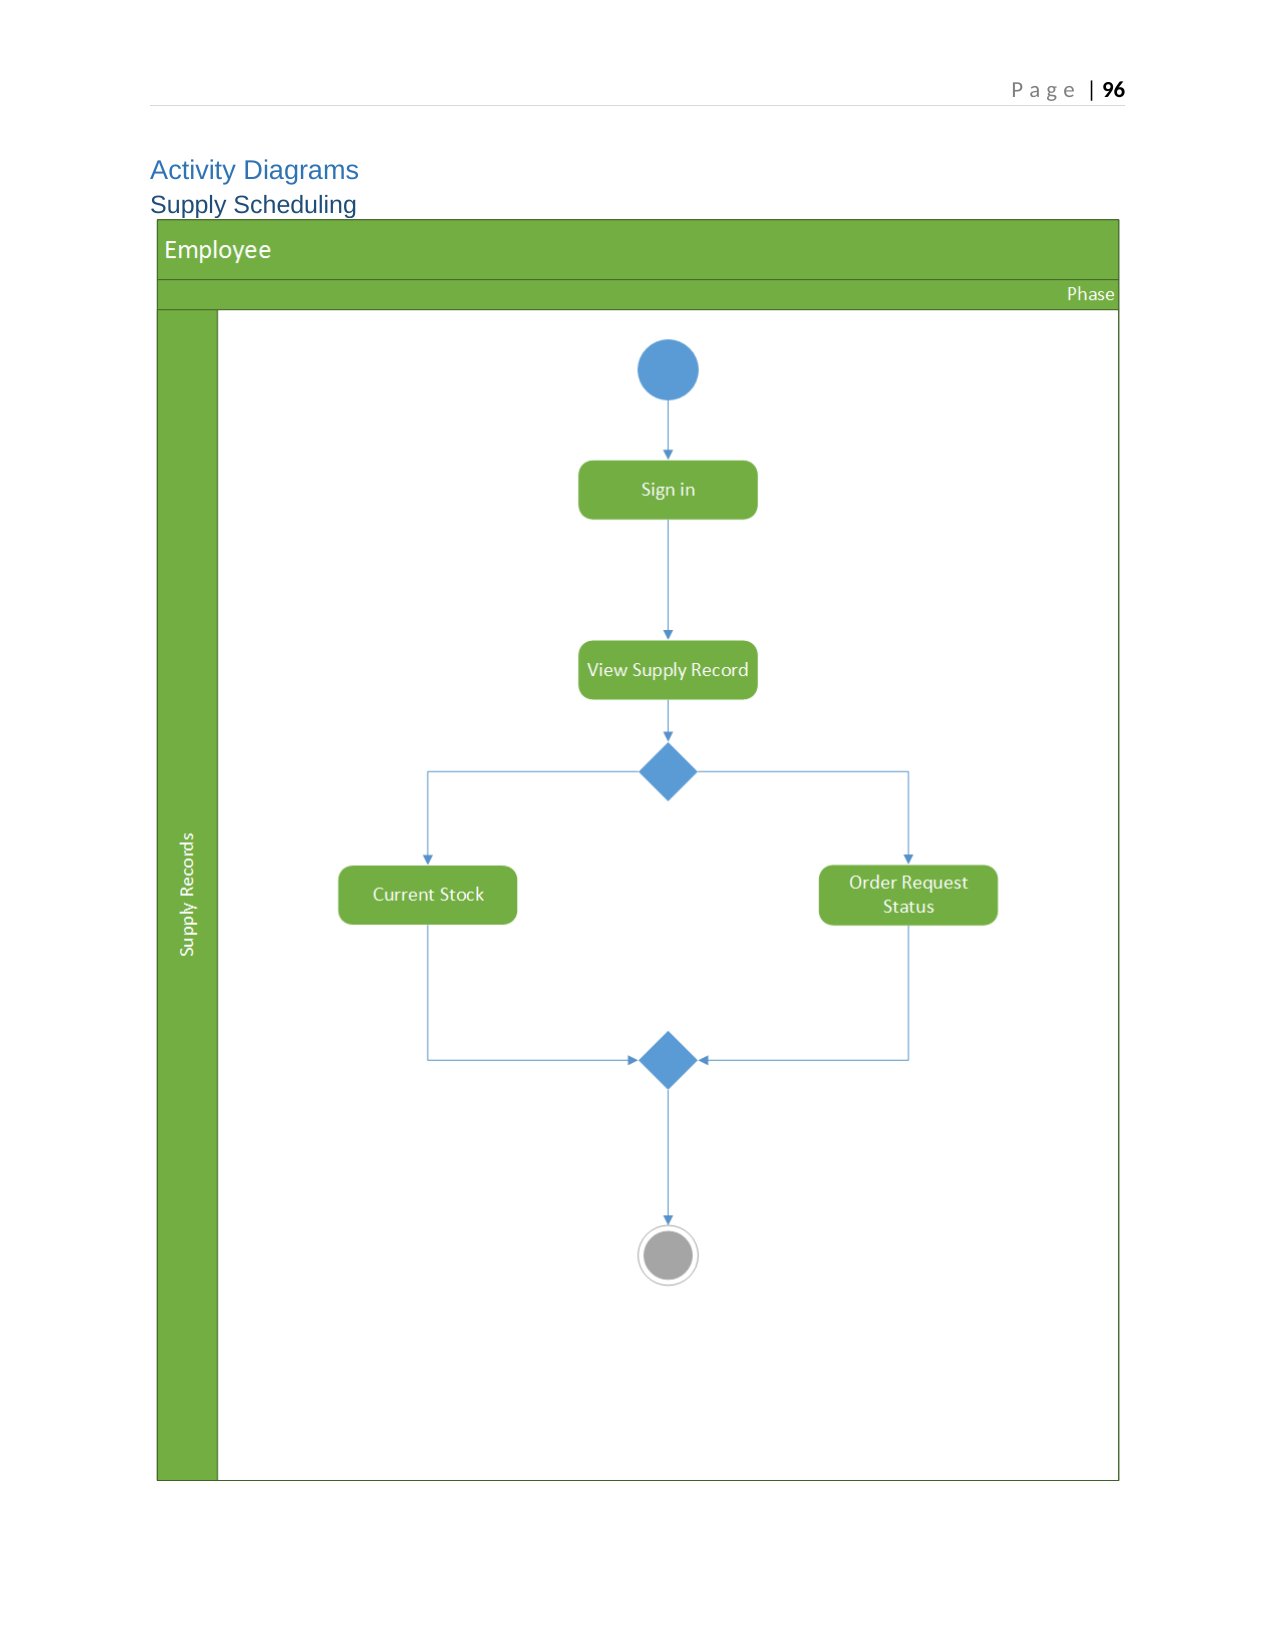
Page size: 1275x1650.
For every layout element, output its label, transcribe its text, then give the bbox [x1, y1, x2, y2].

subtitle Supply Scheduling [150, 189, 1125, 218]
picture [150, 218, 1125, 1482]
subtitle Activity Diagrams [150, 154, 1125, 185]
